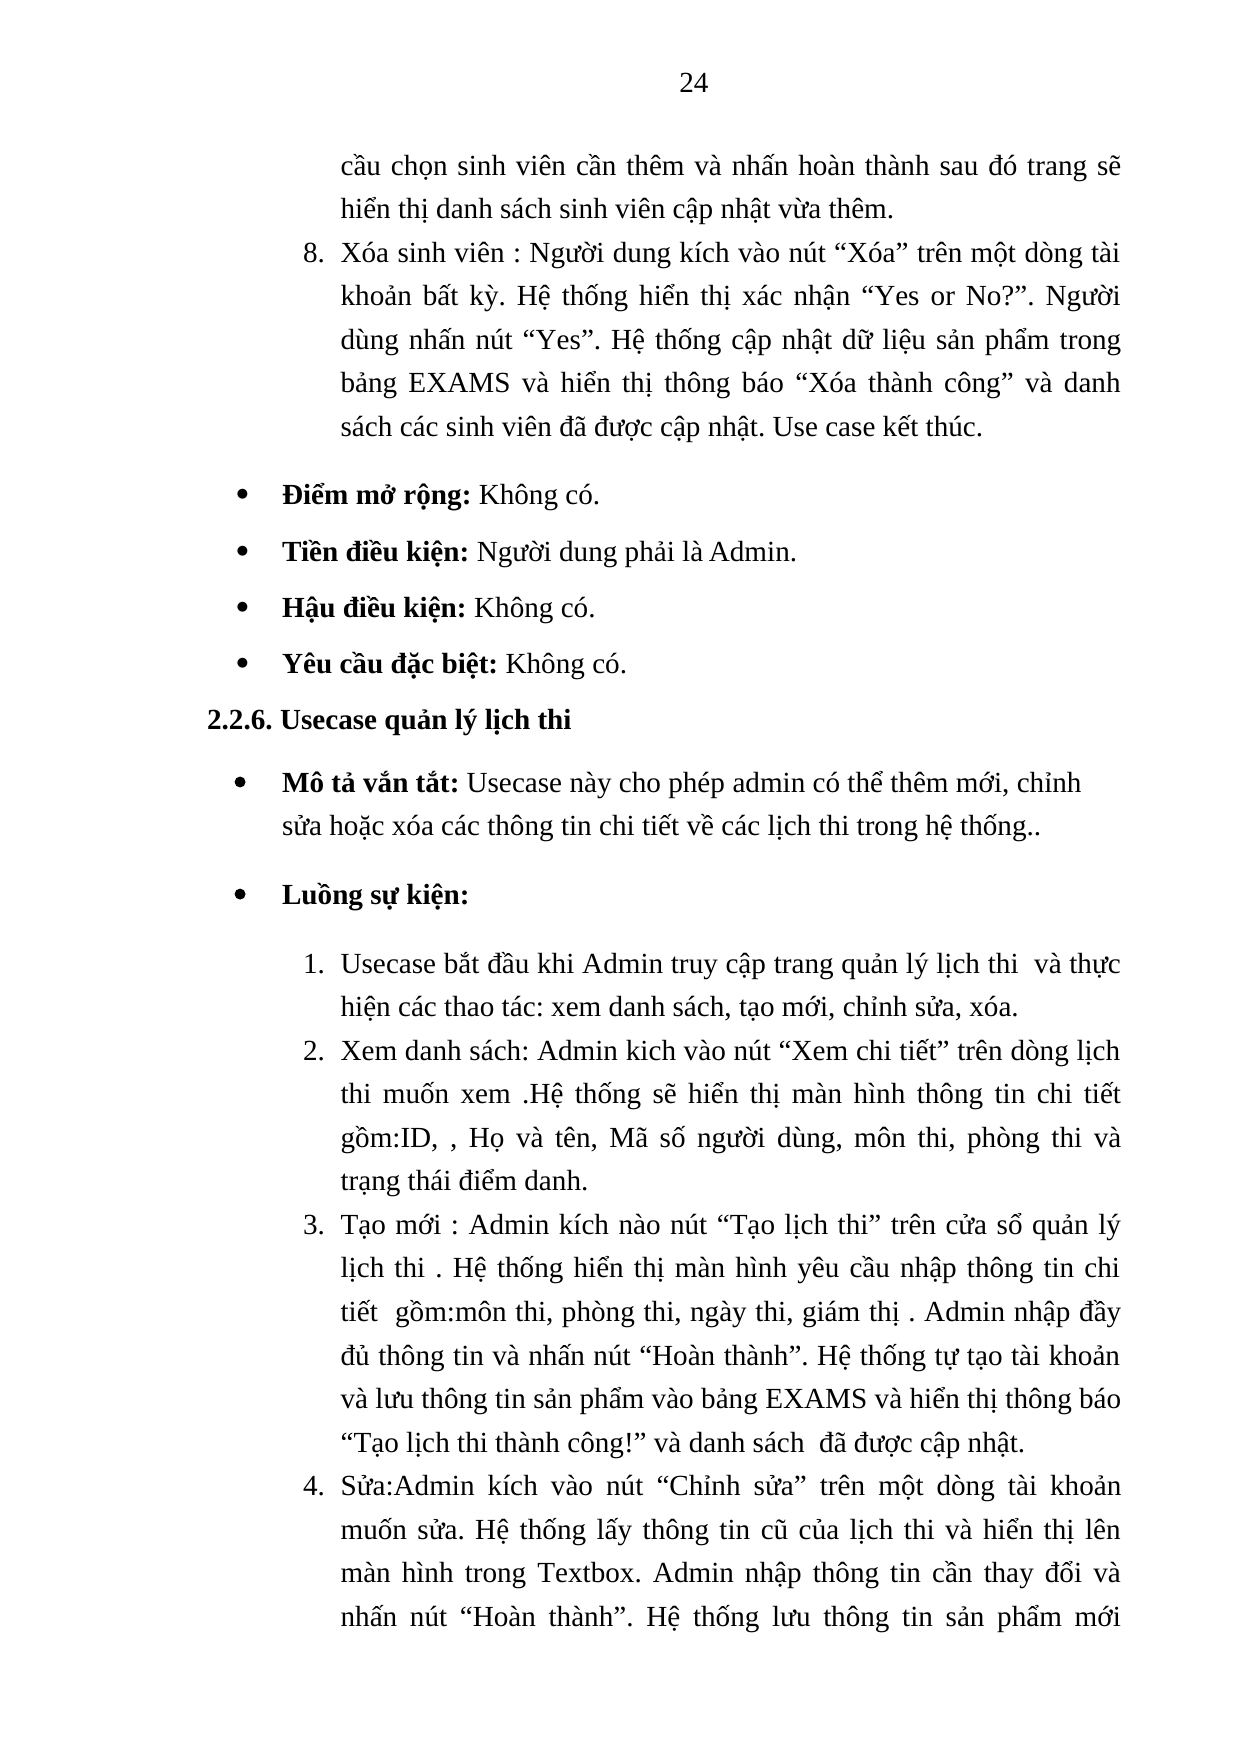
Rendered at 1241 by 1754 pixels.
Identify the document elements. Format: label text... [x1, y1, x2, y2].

list Hậu điều kiện: Không có. [237, 590, 1122, 623]
list Mô tả vắn tắt: Usecase này cho phép admin có thể thêm mới, chỉnh sửa hoặc xóa các thông tin chi tiết về các lịch thi trong hệ thống.. [235, 765, 1122, 842]
list Tạo mới : Admin kích nào nút “Tạo lịch thi” trên cửa sổ quản lý lịch thi . Hệ thống hiển thị màn hình yêu cầu nhập thông tin chi tiết gồm:môn thi, phòng thi, ngày thi, giám thị . Admin nhập đầy đủ thông tin và nhấn nút “Hoàn thành”. Hệ thống tự tạo tài khoản và lưu thông tin sản phẩm vào bảng EXAMS và hiển thị thông báo “Tạo lịch thi thành công!” và danh sách đã được cập nhật. [303, 1207, 1122, 1458]
list Tiền điều kiện: Người dung phải là Admin. [237, 534, 1122, 567]
list Xem danh sách: Admin kich vào nút “Xem chi tiết” trên dòng lịch thi muốn xem .Hệ thống sẽ hiển thị màn hình thông tin chi tiết gồm:ID, , Họ và tên, Mã số người dùng, môn thi, phòng thi và trạng thái điểm danh. [303, 1033, 1122, 1197]
list Usecase bắt đầu khi Admin truy cập trang quản lý lịch thi và thực hiện các thao tác: xem danh sách, tạo mới, chỉnh sửa, xóa. [303, 946, 1122, 1023]
list Xóa sinh viên : Người dung kích vào nút “Xóa” trên một dòng tài khoản bất kỳ. Hệ thống hiển thị xác nhận “Yes or No?”. Người dùng nhấn nút “Yes”. Hệ thống cập nhật dữ liệu sản phẩm trong bảng EXAMS và hiển thị thông báo “Xóa thành công” và danh sách các sinh viên đã được cập nhật. Use case kết thúc. [303, 235, 1122, 442]
subtitle 2.2.6. Usecase quản lý lịch thi [207, 702, 1122, 736]
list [303, 148, 1122, 225]
list Yêu cầu đặc biệt: Không có. [237, 646, 1122, 679]
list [303, 1468, 1122, 1632]
list Điểm mở rộng: Không có. [237, 477, 1122, 511]
list Luồng sự kiện: [235, 877, 1122, 911]
